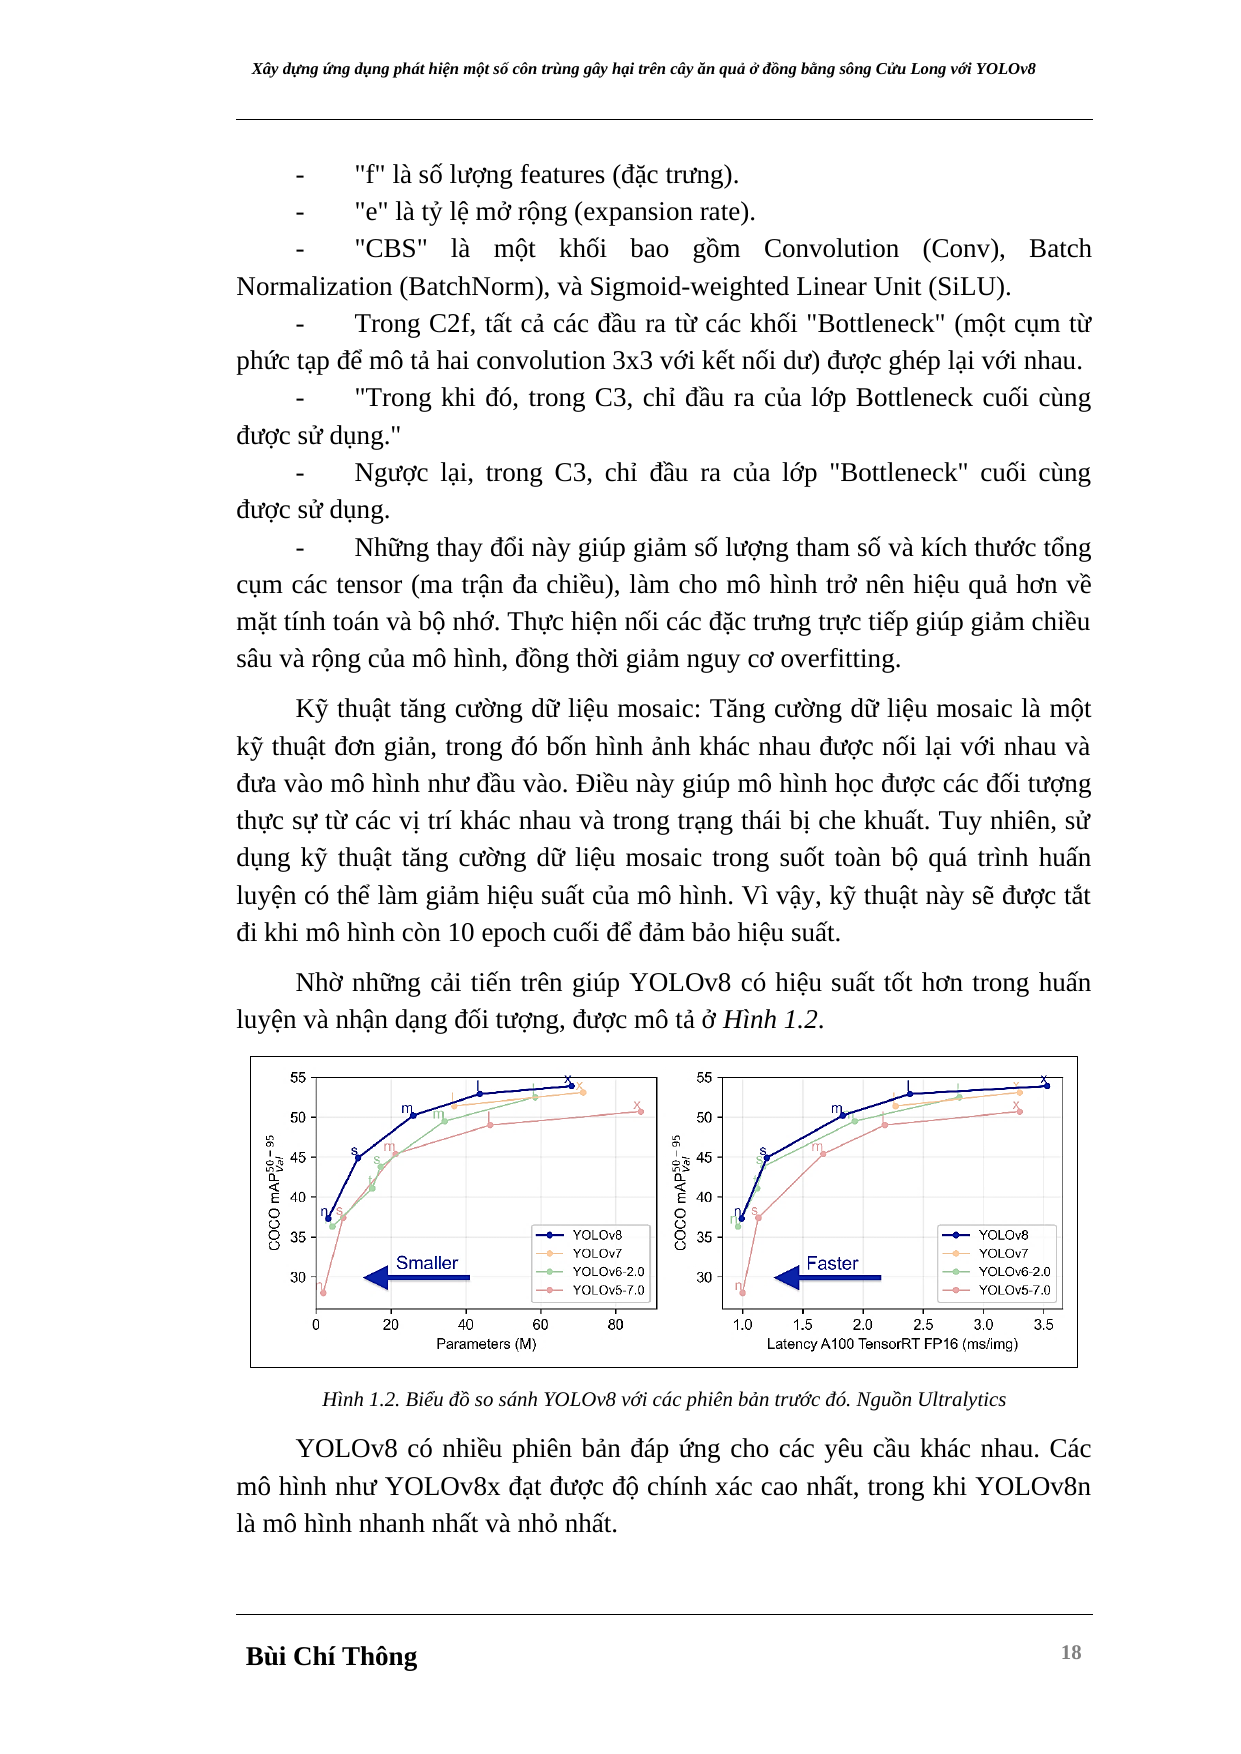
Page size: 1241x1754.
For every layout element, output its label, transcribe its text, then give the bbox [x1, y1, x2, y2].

list Những thay đổi này giúp giảm số lượng tham số và kích thước tổng cụm các tensor (ma trận đa chiều), làm cho mô hình trở nên hiệu quả hơn về mặt tính toán và bộ nhớ. Thực hiện nối các đặc trưng trực tiếp giúp giảm chiều sâu và rộng của mô hình, đồng thời giảm nguy cơ overfitting. [236, 531, 1092, 674]
list "Trong khi đó, trong C3, chỉ đầu ra của lớp Bottleneck cuối cùng được sử dụng." [236, 382, 1092, 450]
picture [251, 1057, 1077, 1367]
text Kỹ thuật tăng cường dữ liệu mosaic: Tăng cường dữ liệu mosaic là một kỹ thuật đơn giản, trong đó bốn hình ảnh khác nhau được nối lại với nhau và đưa vào mô hình như đầu vào. Điều này giúp mô hình học được các đối tượng thực sự từ các vị trí khác nhau và trong trạng thái bị che khuất. Tuy nhiên, sử dụng kỹ thuật tăng cường dữ liệu mosaic trong suốt toàn bộ quá trình huấn luyện có thể làm giảm hiệu suất của mô hình. Vì vậy, kỹ thuật này sẽ được tắt đi khi mô hình còn 10 epoch cuối để đảm bảo hiệu suất. [236, 692, 1092, 947]
text Nhờ những cải tiến trên giúp YOLOv8 có hiệu suất tốt hơn trong huấn luyện và nhận dạng đối tượng, được mô tả ở Hình 1.2. [236, 966, 1092, 1034]
text YOLOv8 có nhiều phiên bản đáp ứng cho các yêu cầu khác nhau. Các mô hình như YOLOv8x đạt được độ chính xác cao nhất, trong khi YOLOv8n là mô hình nhanh nhất và nhỏ nhất. [236, 1432, 1092, 1538]
list "CBS" là một khối bao gồm Convolution (Conv), Batch Normalization (BatchNorm), và Sigmoid-weighted Linear Unit (SiLU). [236, 232, 1092, 301]
list Trong C2f, tất cả các đầu ra từ các khối "Bottleneck" (một cụm từ phức tạp để mô tả hai convolution 3x3 với kết nối dư) được ghép lại với nhau. [236, 307, 1092, 375]
list "f" là số lượng features (đặc trưng). [236, 158, 1092, 189]
list Ngược lại, trong C3, chỉ đầu ra của lớp "Bottleneck" cuối cùng được sử dụng. [236, 456, 1092, 524]
text Hình 1.2. Biểu đồ so sánh YOLOv8 với các phiên bản trước đó. Nguồn Ultralytics [236, 1387, 1092, 1411]
list "e" là tỷ lệ mở rộng (expansion rate). [236, 195, 1092, 226]
